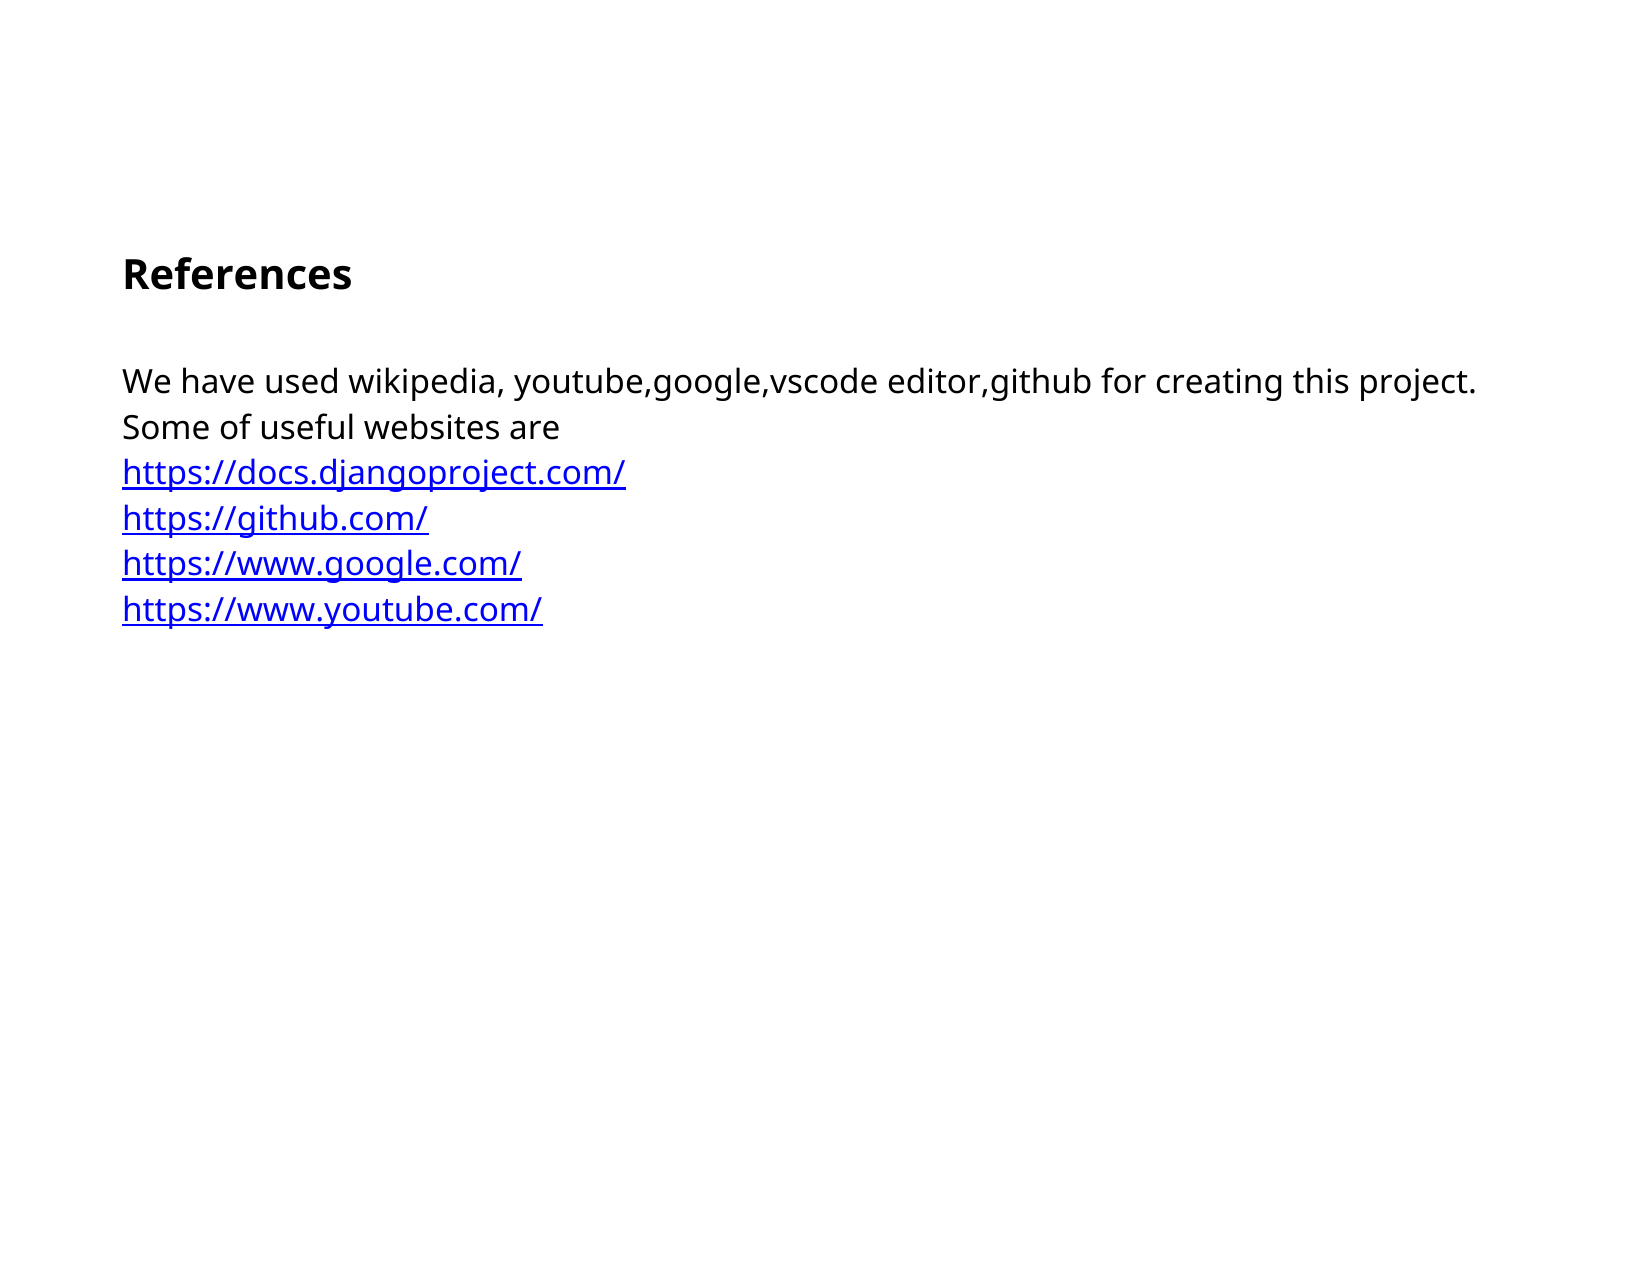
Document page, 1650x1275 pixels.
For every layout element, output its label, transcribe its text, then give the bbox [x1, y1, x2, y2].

text Some of useful websites are [122, 404, 1584, 449]
text https://www.google.com/ [122, 540, 1584, 585]
text https://github.com/ [122, 494, 1584, 540]
text https://www.youtube.com/ [122, 585, 1584, 631]
text https://docs.djangoproject.com/ [122, 449, 1584, 494]
text We have used wikipedia, youtube,google,vscode editor,github for creating this project. [122, 358, 1584, 404]
text References [122, 245, 1584, 302]
